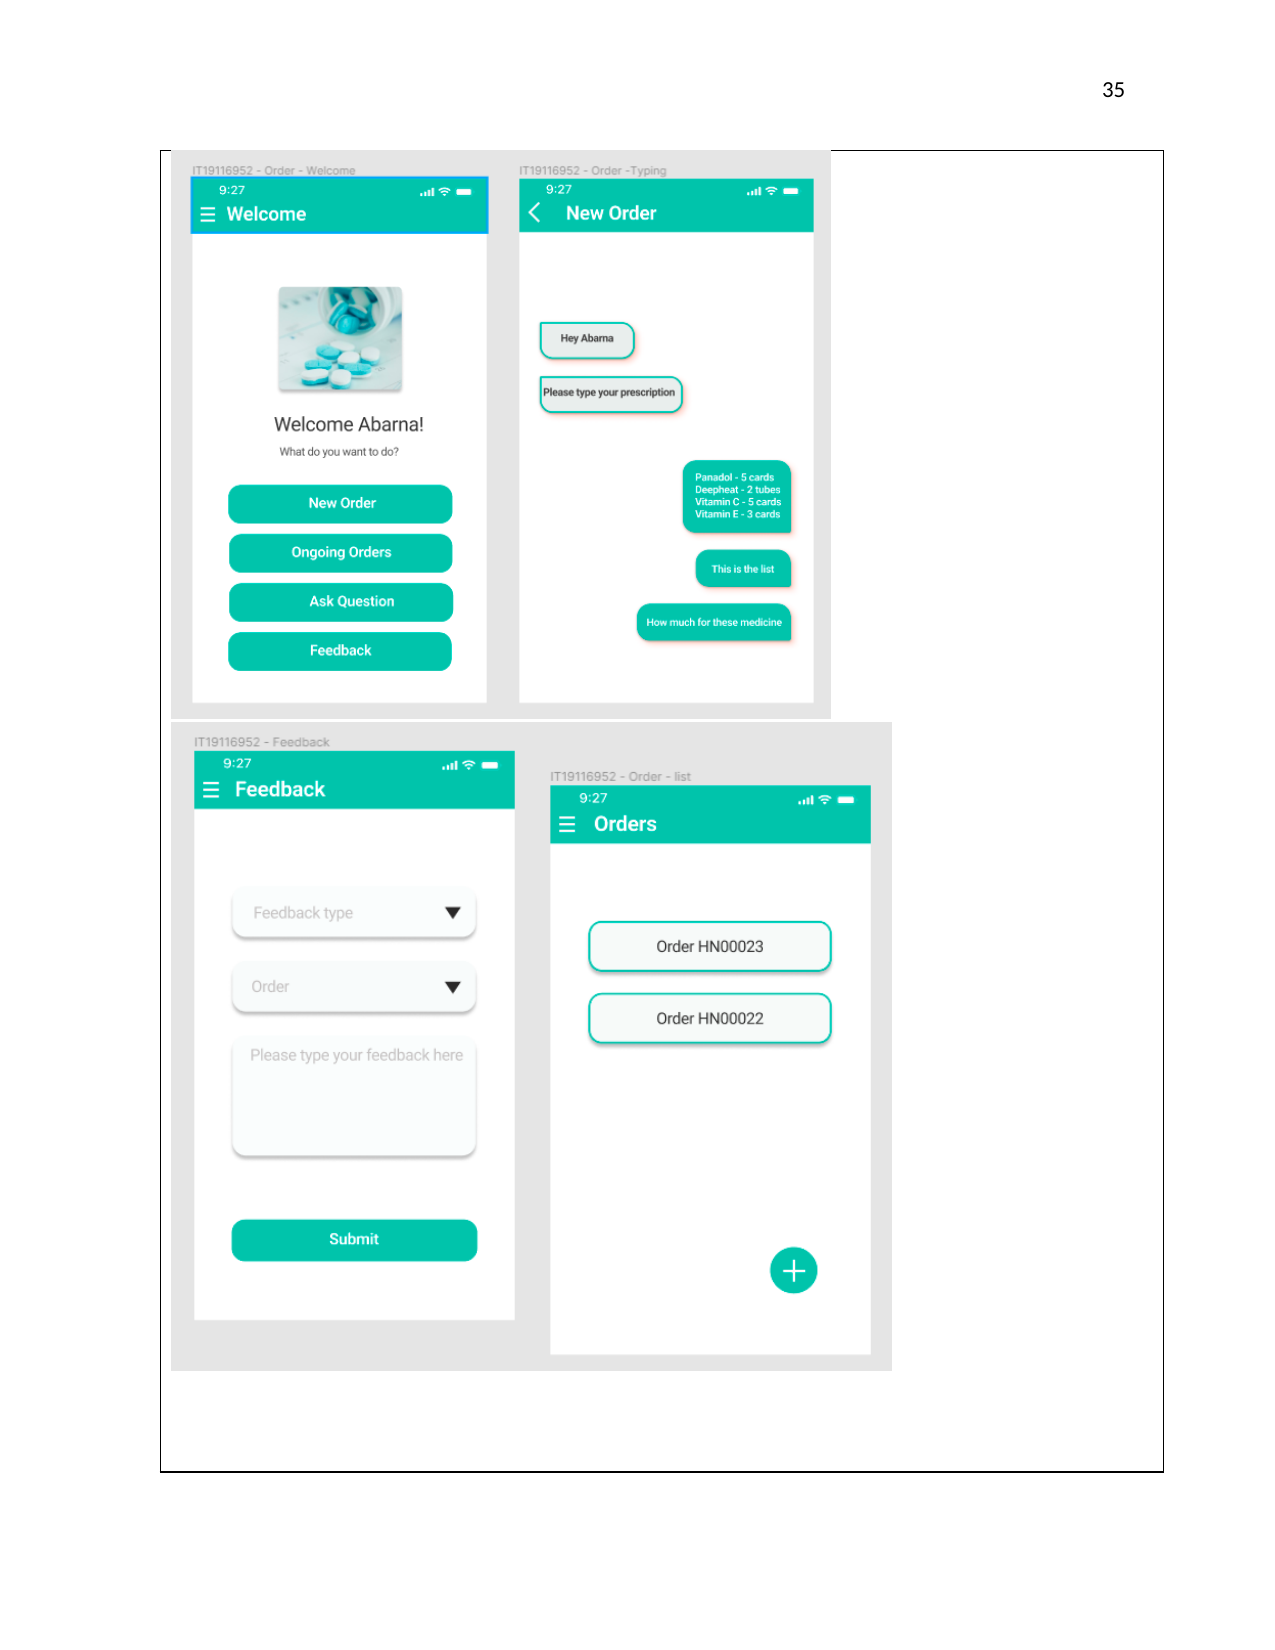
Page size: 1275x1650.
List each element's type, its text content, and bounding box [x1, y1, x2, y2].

picture [171, 150, 831, 719]
picture [171, 722, 892, 1371]
table_cell IT19116952— [161, 151, 1163, 1471]
